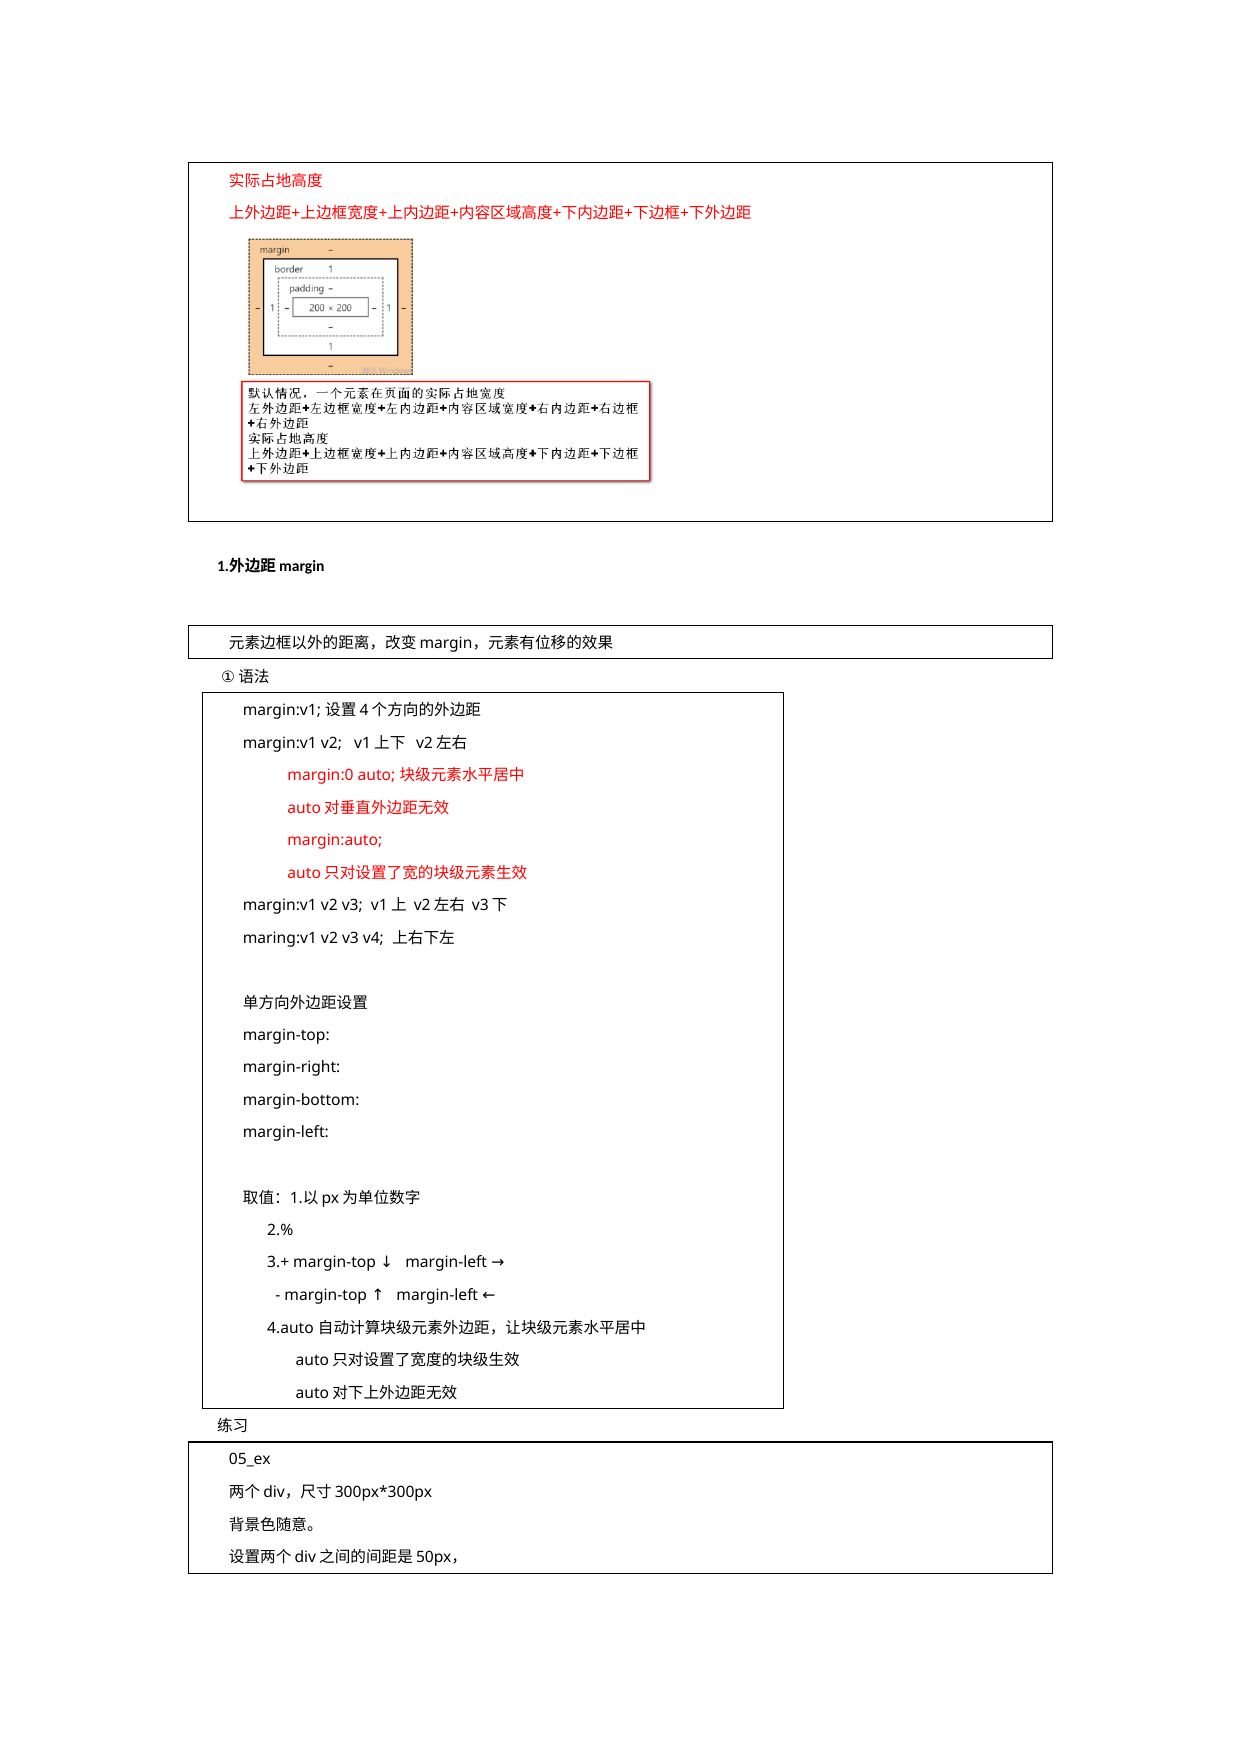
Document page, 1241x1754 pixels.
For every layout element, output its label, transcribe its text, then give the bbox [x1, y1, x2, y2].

subtitle 1.外边距margin [217, 549, 1053, 581]
picture [228, 228, 659, 491]
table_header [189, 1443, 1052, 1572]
text ①语法 [217, 659, 1053, 692]
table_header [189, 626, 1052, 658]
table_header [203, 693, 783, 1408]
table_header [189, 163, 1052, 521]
text 练习 [217, 1409, 1053, 1441]
